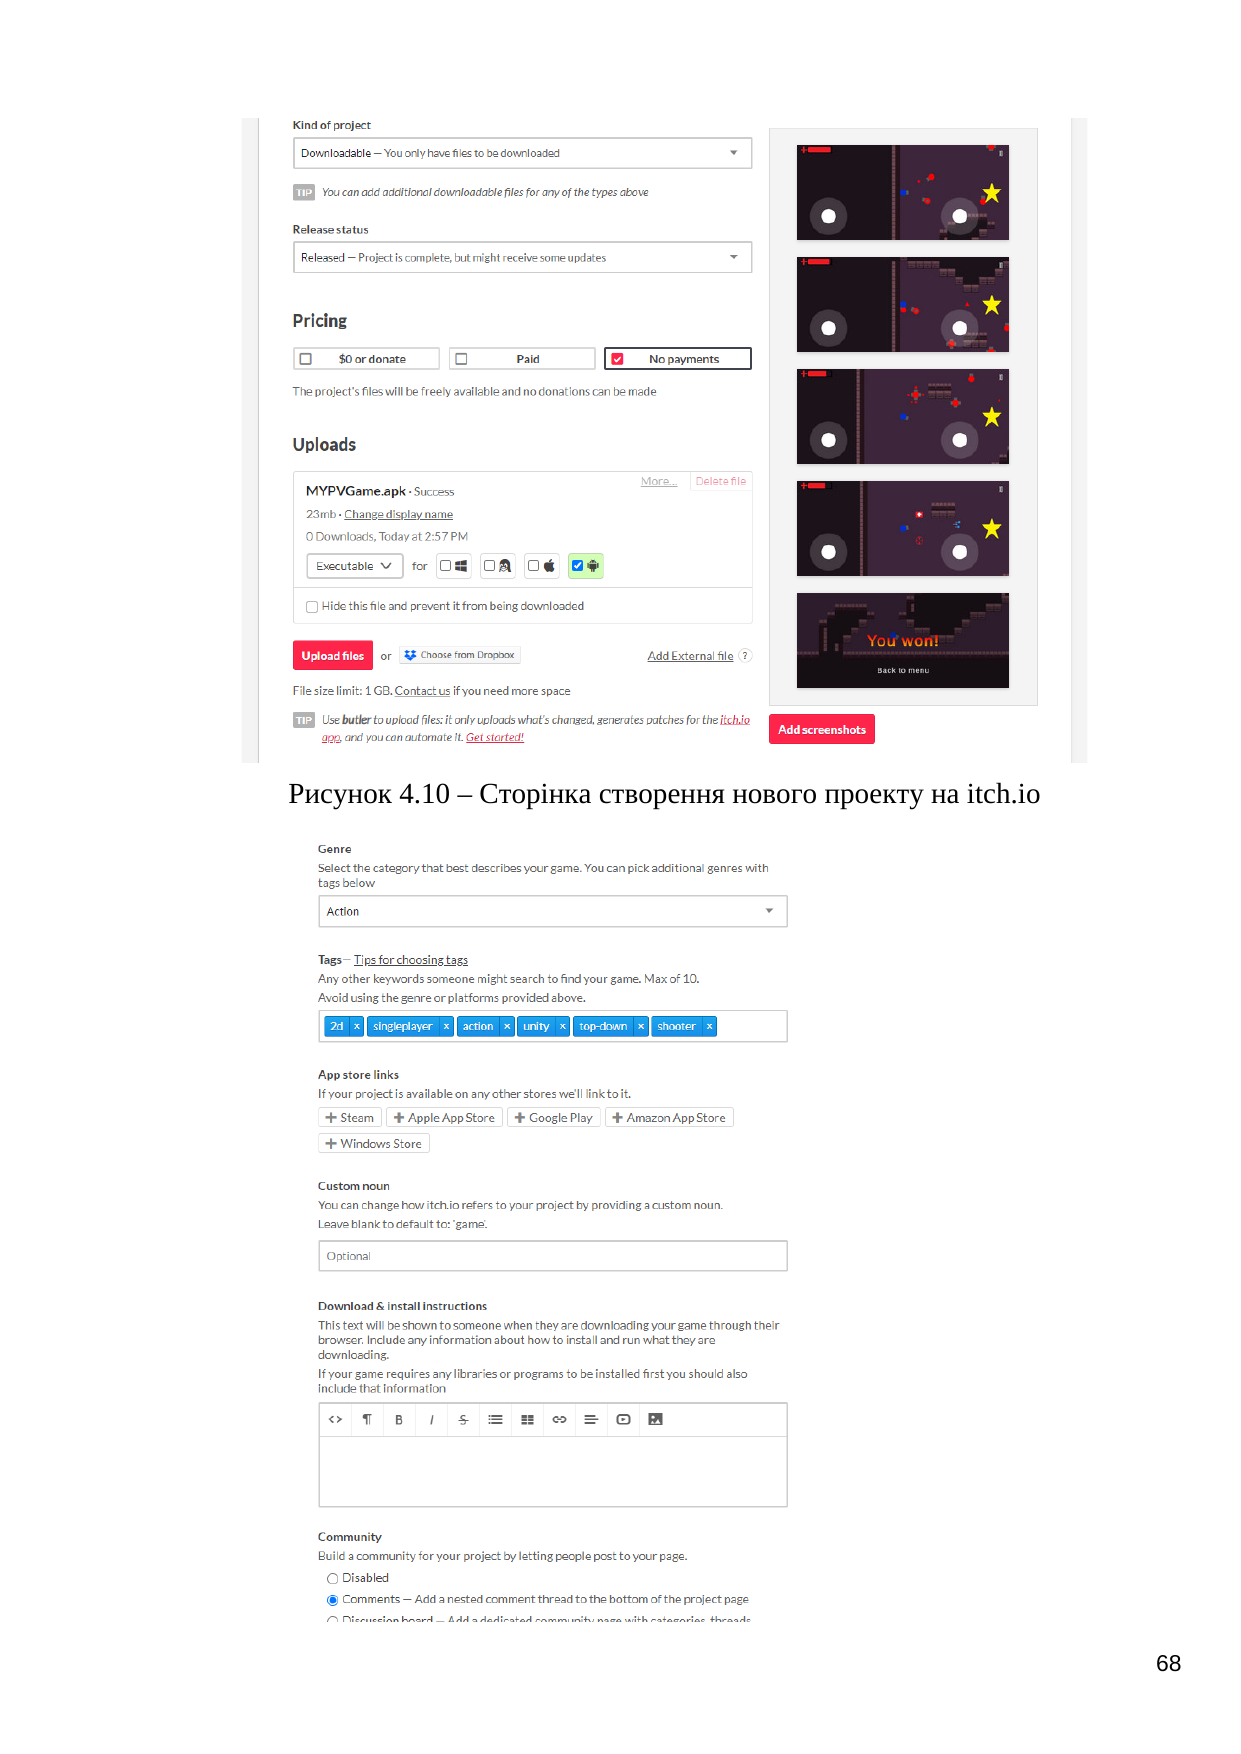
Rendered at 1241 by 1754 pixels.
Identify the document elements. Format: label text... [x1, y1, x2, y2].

picture [286, 826, 1043, 1622]
picture [241, 118, 1088, 763]
text Рисунок 4.10 – Сторінка створення нового проекту на itch.io [148, 776, 1181, 809]
